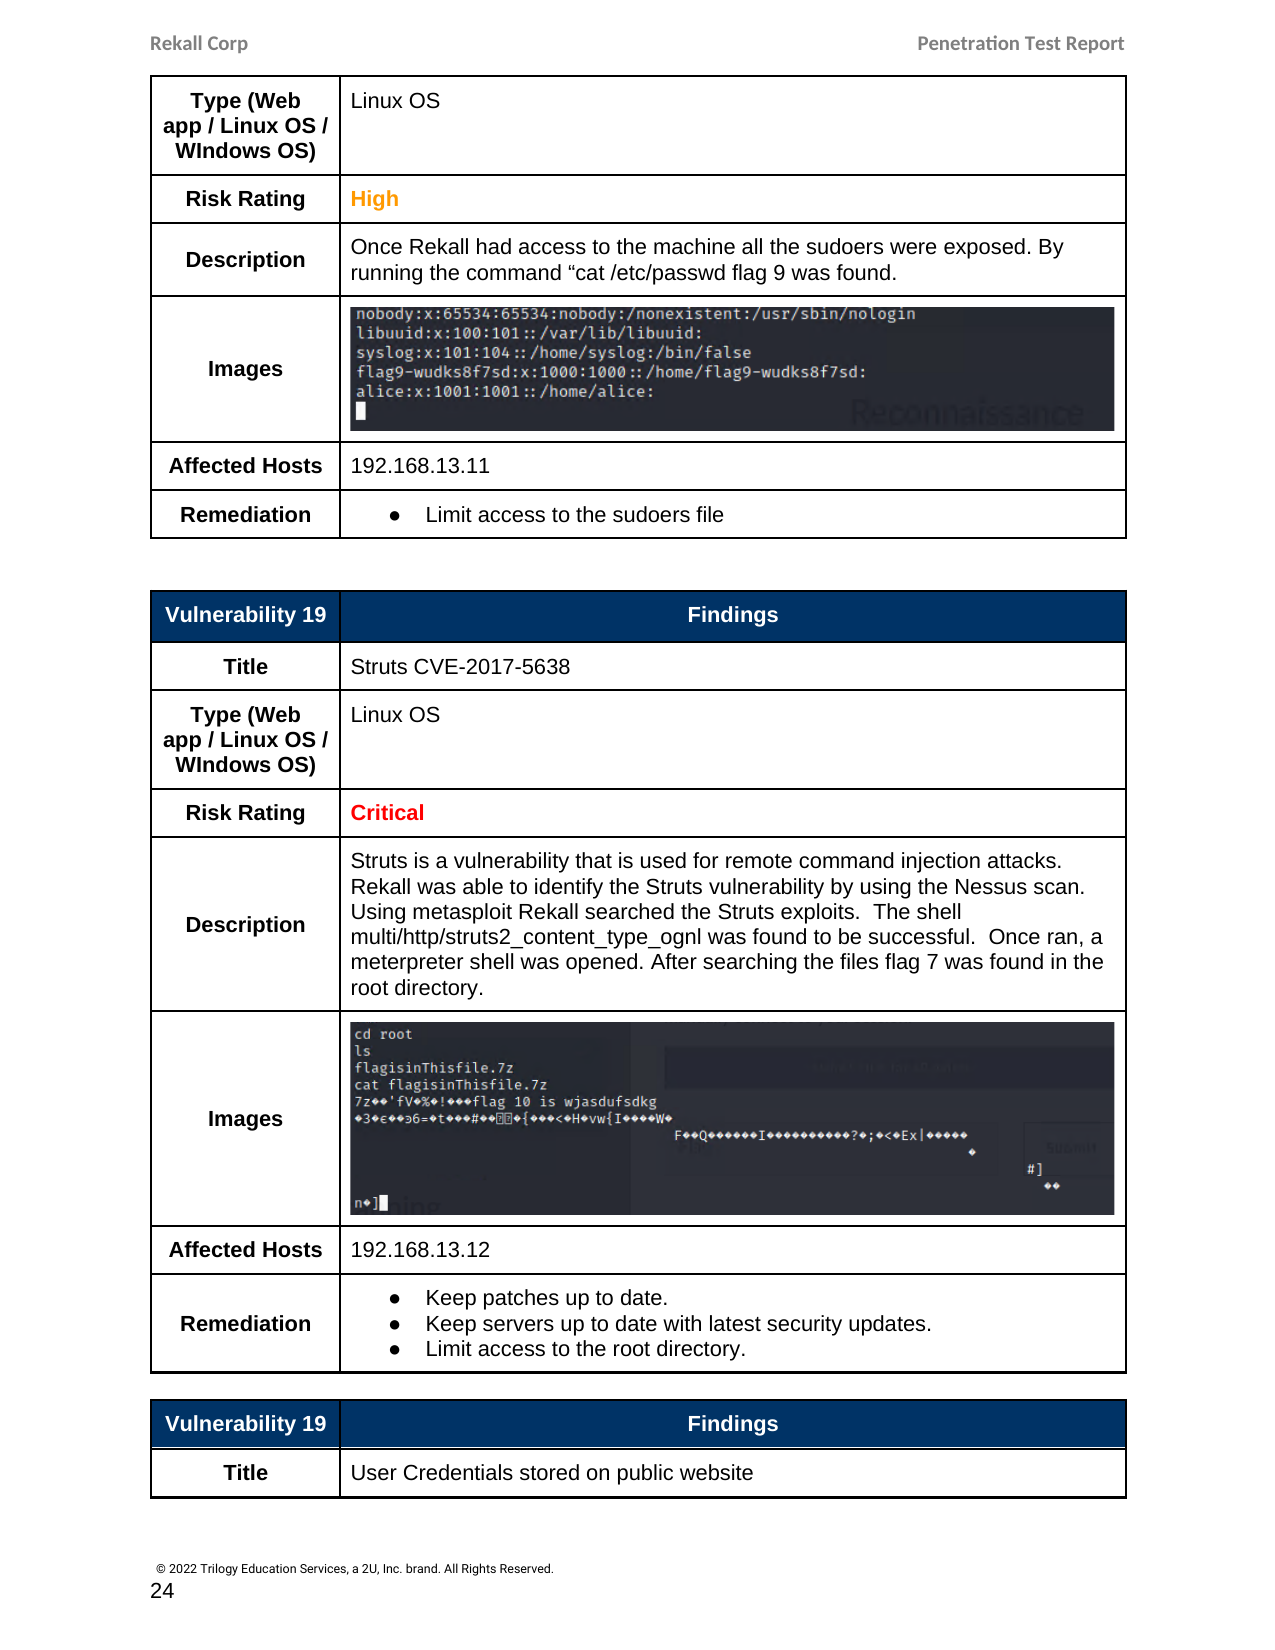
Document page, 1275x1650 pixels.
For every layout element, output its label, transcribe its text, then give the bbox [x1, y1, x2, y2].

table_cell Struts is a vulnerability that is used for remote command injection attacks. Rekall was able to identify the Struts vulnerability by using the Nessus scan. Using metasploit Rekall searched the Struts exploits. The shell multi/http/struts2_content_type_ognl was found to be successful. Once ran, a meterpreter shell was opened. After searching the files flag 7 was found in the root directory. [341, 838, 1125, 1010]
table_cell Risk Rating [152, 176, 339, 222]
table_cell Description [152, 838, 339, 1010]
table_header Findings [341, 1401, 1125, 1447]
table_cell Title [152, 643, 339, 689]
table_cell Remediation [152, 1275, 339, 1371]
picture [350, 307, 1115, 431]
table_cell Type (Web app / Linux OS / WIndows OS) [152, 691, 339, 788]
table_cell Affected Hosts [152, 1227, 339, 1273]
table_cell User Credentials stored on public website [341, 1450, 1125, 1496]
table_cell Critical [341, 790, 1125, 836]
table_cell High [341, 176, 1125, 222]
table_cell Images [152, 297, 339, 441]
table_cell Linux OS [341, 77, 1125, 173]
table_header Findings [341, 592, 1125, 641]
table_cell 192.168.13.12 [341, 1227, 1125, 1273]
table_cell Title [152, 1450, 339, 1496]
table_cell [341, 1012, 1125, 1225]
table_cell Keep patches up to date. Keep servers up to date with latest security updates. Limit access to the root directory. [341, 1275, 1125, 1371]
table_cell Risk Rating [152, 790, 339, 836]
table_header Vulnerability 19 [152, 592, 339, 641]
table_cell Limit access to the sudoers file [341, 491, 1125, 537]
table_cell Type (Web app / Linux OS / WIndows OS) [152, 77, 339, 173]
table_cell Description [152, 224, 339, 295]
table_cell Struts CVE-2017-5638 [341, 643, 1125, 689]
picture [350, 1022, 1115, 1215]
table_cell Remediation [152, 491, 339, 537]
table_cell 192.168.13.11 [341, 443, 1125, 489]
table_cell Affected Hosts [152, 443, 339, 489]
table_cell Once Rekall had access to the machine all the sudoers were exposed. By running the command “cat /etc/passwd flag 9 was found. [341, 224, 1125, 295]
table_cell Linux OS [341, 691, 1125, 788]
table_header Vulnerability 19 [152, 1401, 339, 1447]
table_cell Images [152, 1012, 339, 1225]
table_cell [341, 297, 1125, 441]
